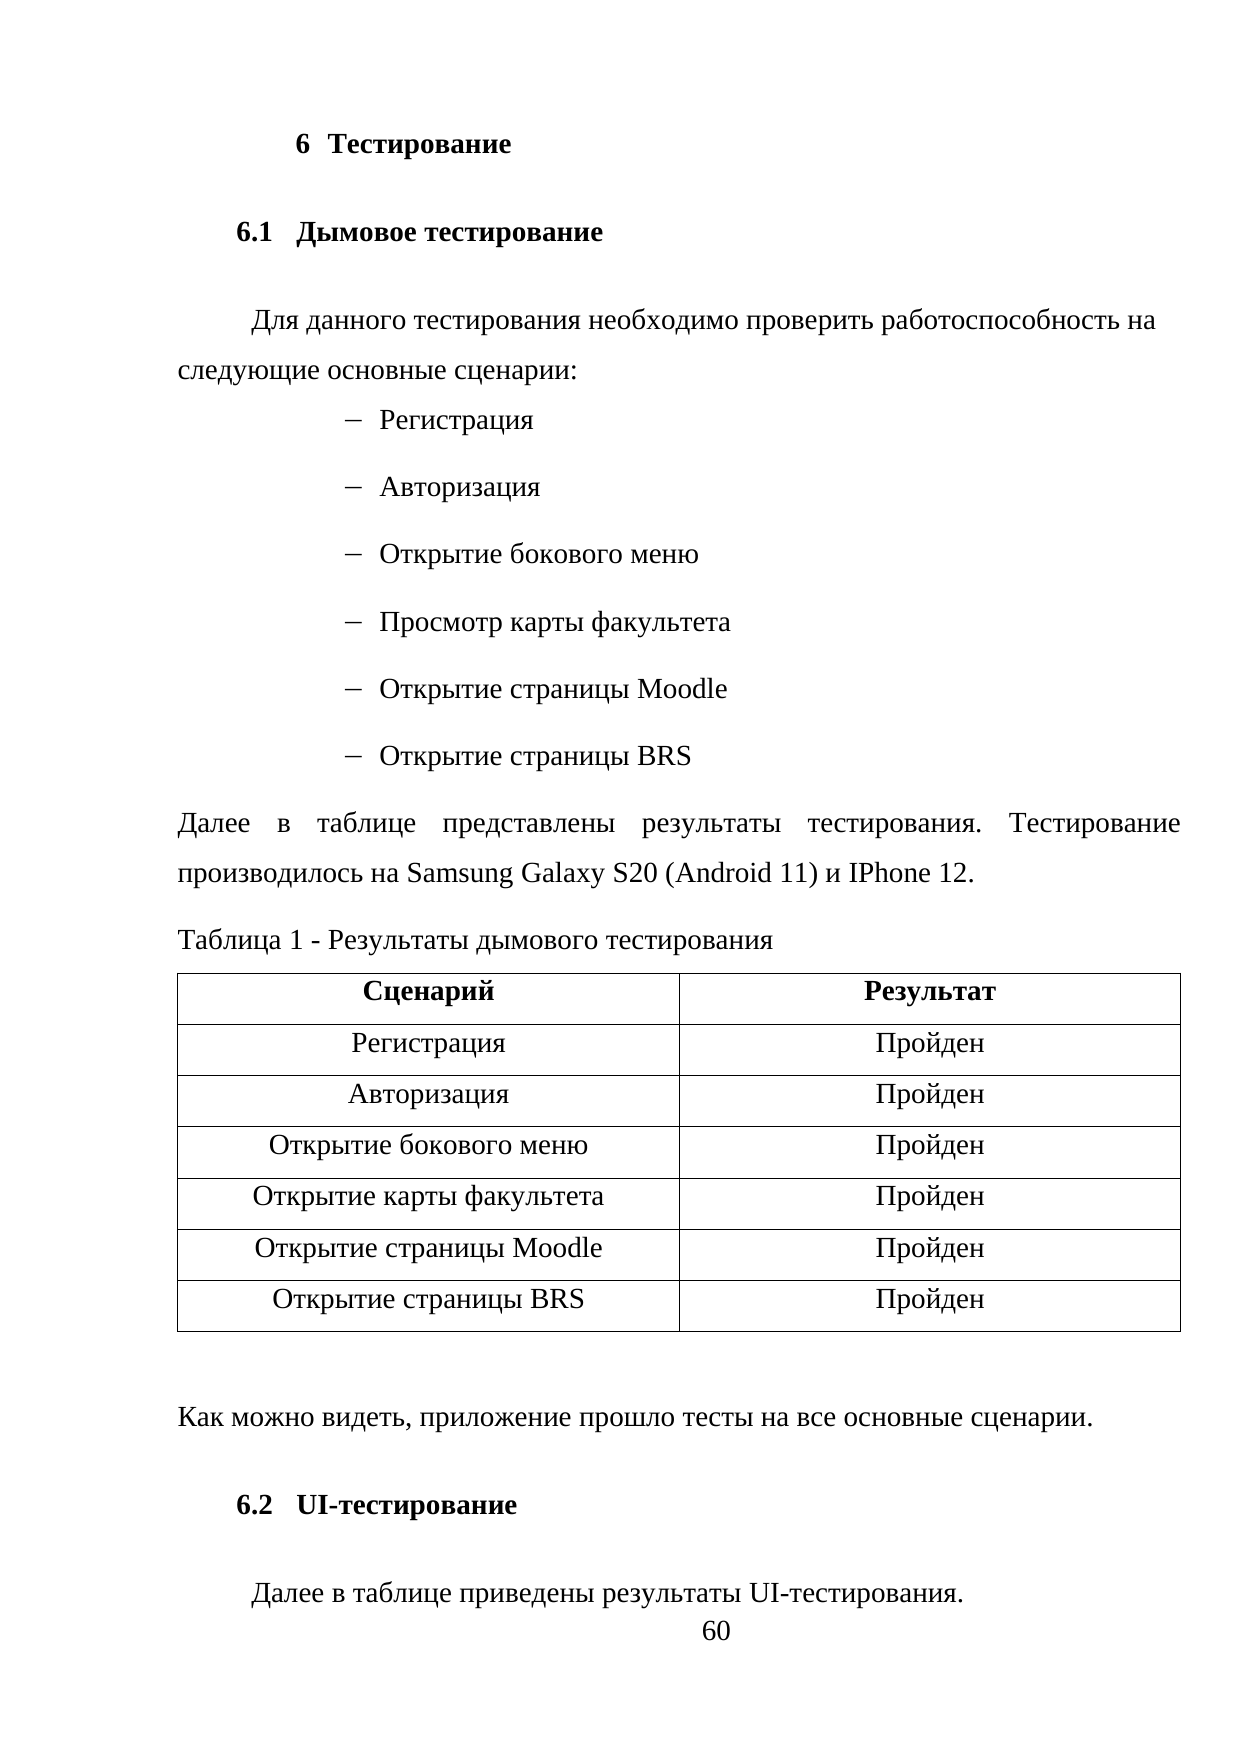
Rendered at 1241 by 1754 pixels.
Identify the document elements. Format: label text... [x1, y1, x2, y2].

text Открытие бокового меню [342, 537, 1181, 570]
text Далее в таблице приведены результаты UI-тестирования. [177, 1575, 1181, 1608]
table_cell Пройден [680, 1076, 1180, 1126]
subtitle UI-тестирование [236, 1487, 1181, 1521]
text Открытие страницы Moodle [342, 671, 1181, 704]
table_cell Авторизация [178, 1076, 679, 1126]
table_header Результат [680, 974, 1180, 1024]
table_cell Пройден [680, 1230, 1180, 1280]
table_header Сценарий [178, 974, 679, 1024]
table_cell Открытие карты факультета [178, 1179, 679, 1229]
text Для данного тестирования необходимо проверить работоспособность на следующие основные сценарии: [177, 302, 1181, 386]
text Открытие страницы BRS [342, 738, 1181, 771]
text Регистрация [342, 402, 1181, 436]
table_cell Пройден [680, 1179, 1180, 1229]
text Таблица 1 - Результаты дымового тестирования [177, 922, 1181, 956]
list Как можно видеть, приложение прошло тесты на все основные сценарии. [177, 1399, 1181, 1433]
subtitle Тестирование [222, 126, 1181, 160]
table_cell Пройден [680, 1281, 1180, 1331]
table_cell Открытие бокового меню [178, 1127, 679, 1177]
list Далее в таблице представлены результаты тестирования. Тестирование производилось на Samsung Galaxy S20 (Android 11) и IPhone 12. [177, 805, 1181, 889]
subtitle Дымовое тестирование [236, 214, 1181, 247]
text Авторизация [342, 469, 1181, 503]
table_cell Открытие страницы BRS [178, 1281, 679, 1331]
table_cell Открытие страницы Moodle [178, 1230, 679, 1280]
table_cell Пройден [680, 1025, 1180, 1075]
table_cell Регистрация [178, 1025, 679, 1075]
table_cell Пройден [680, 1127, 1180, 1177]
text Просмотр карты факультета [342, 604, 1181, 637]
